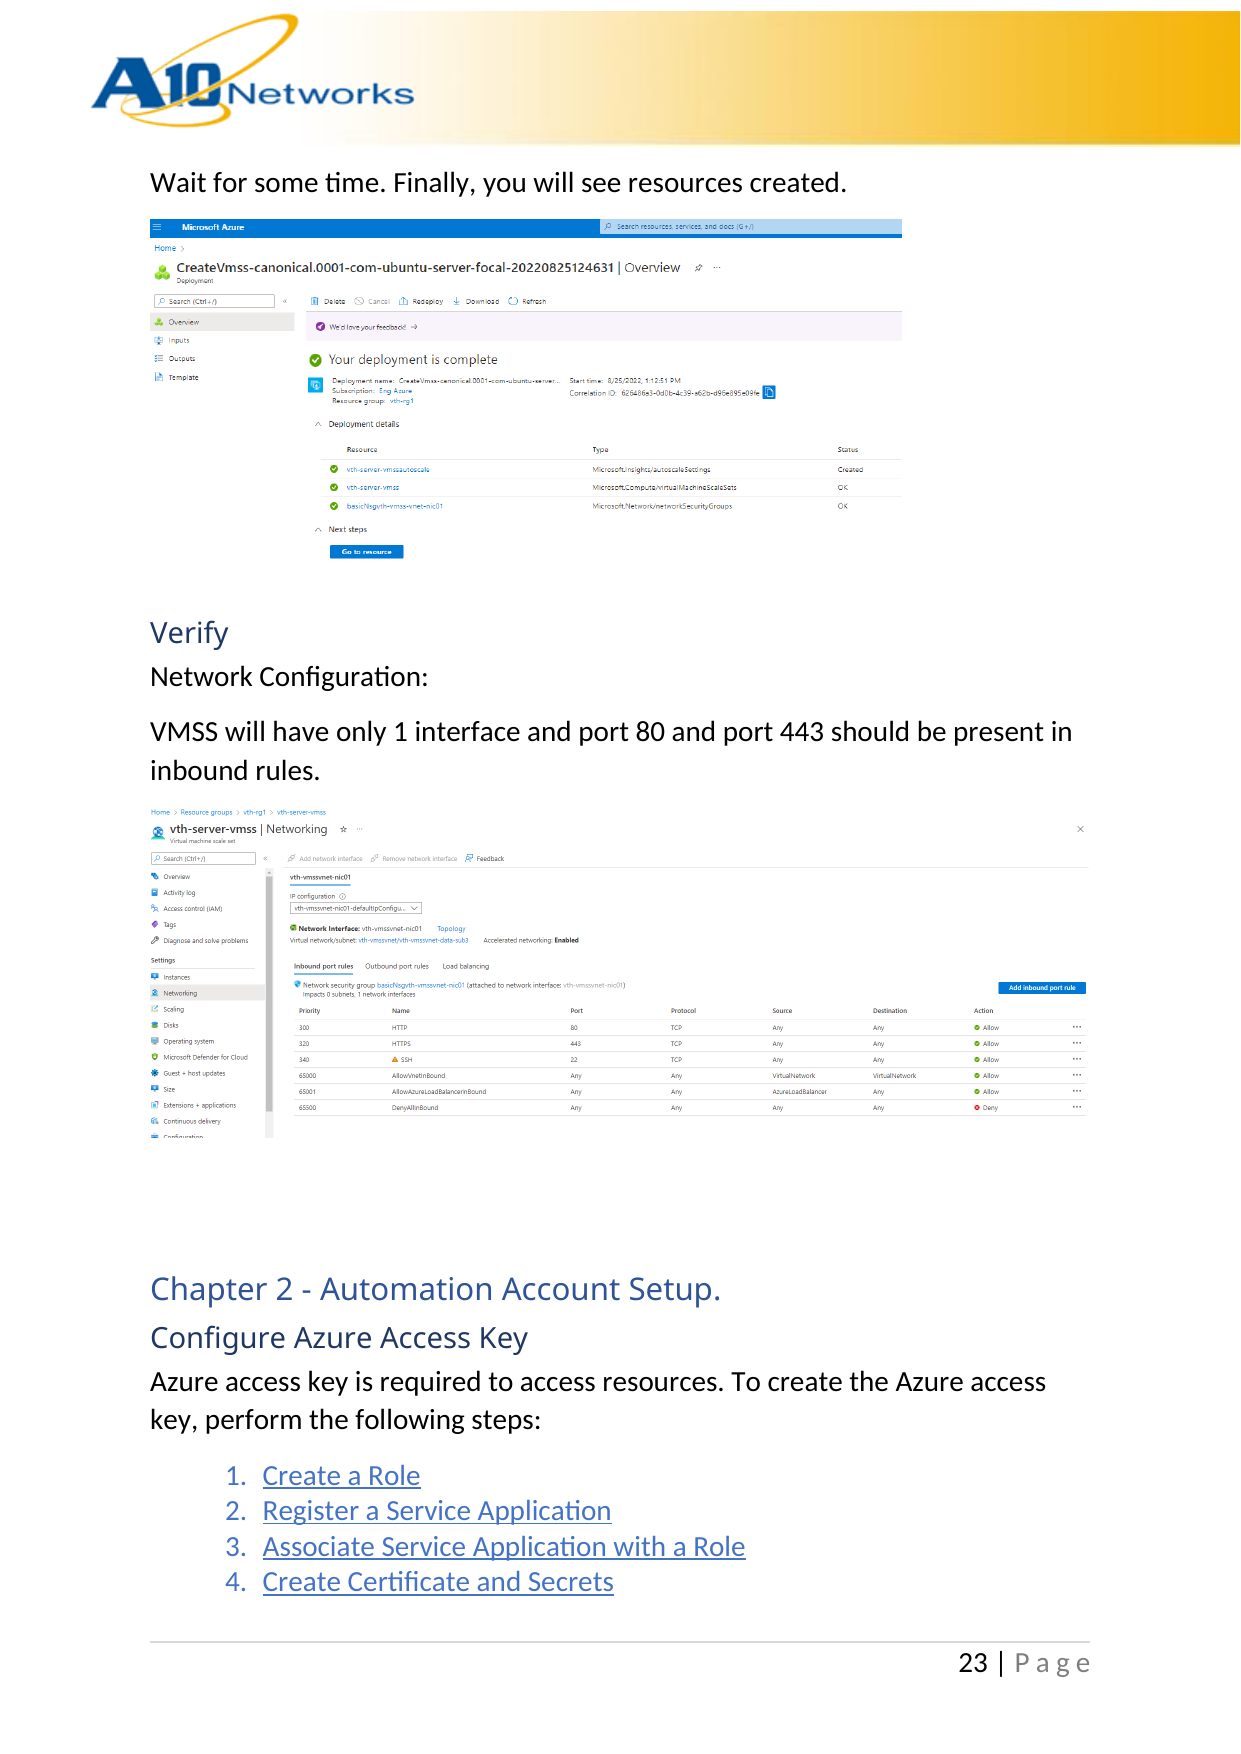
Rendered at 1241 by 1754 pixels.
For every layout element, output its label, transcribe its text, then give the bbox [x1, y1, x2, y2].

text Azure access key is required to access resources. To create the Azure access key, perform the following steps: [150, 1363, 1090, 1437]
list Register a Service Application [225, 1492, 1090, 1528]
subtitle Configure Azure Access Key [150, 1317, 1090, 1357]
text Network Configuration: [150, 658, 1090, 694]
picture [0, 11, 1241, 147]
text Wait for some time. Finally, you will see resources created. [150, 164, 1090, 200]
list Associate Service Application with a Role [225, 1528, 1090, 1563]
picture [150, 807, 1091, 1138]
list Create Certificate and Secrets [225, 1563, 1090, 1599]
subtitle Chapter 2 - Automation Account Setup. [150, 1267, 1090, 1310]
text VMSS will have only 1 interface and port 80 and port 443 should be present in inbound rules. [150, 713, 1090, 787]
picture [150, 219, 902, 594]
list Create a Role [225, 1457, 1090, 1492]
subtitle Verify [150, 613, 1090, 652]
